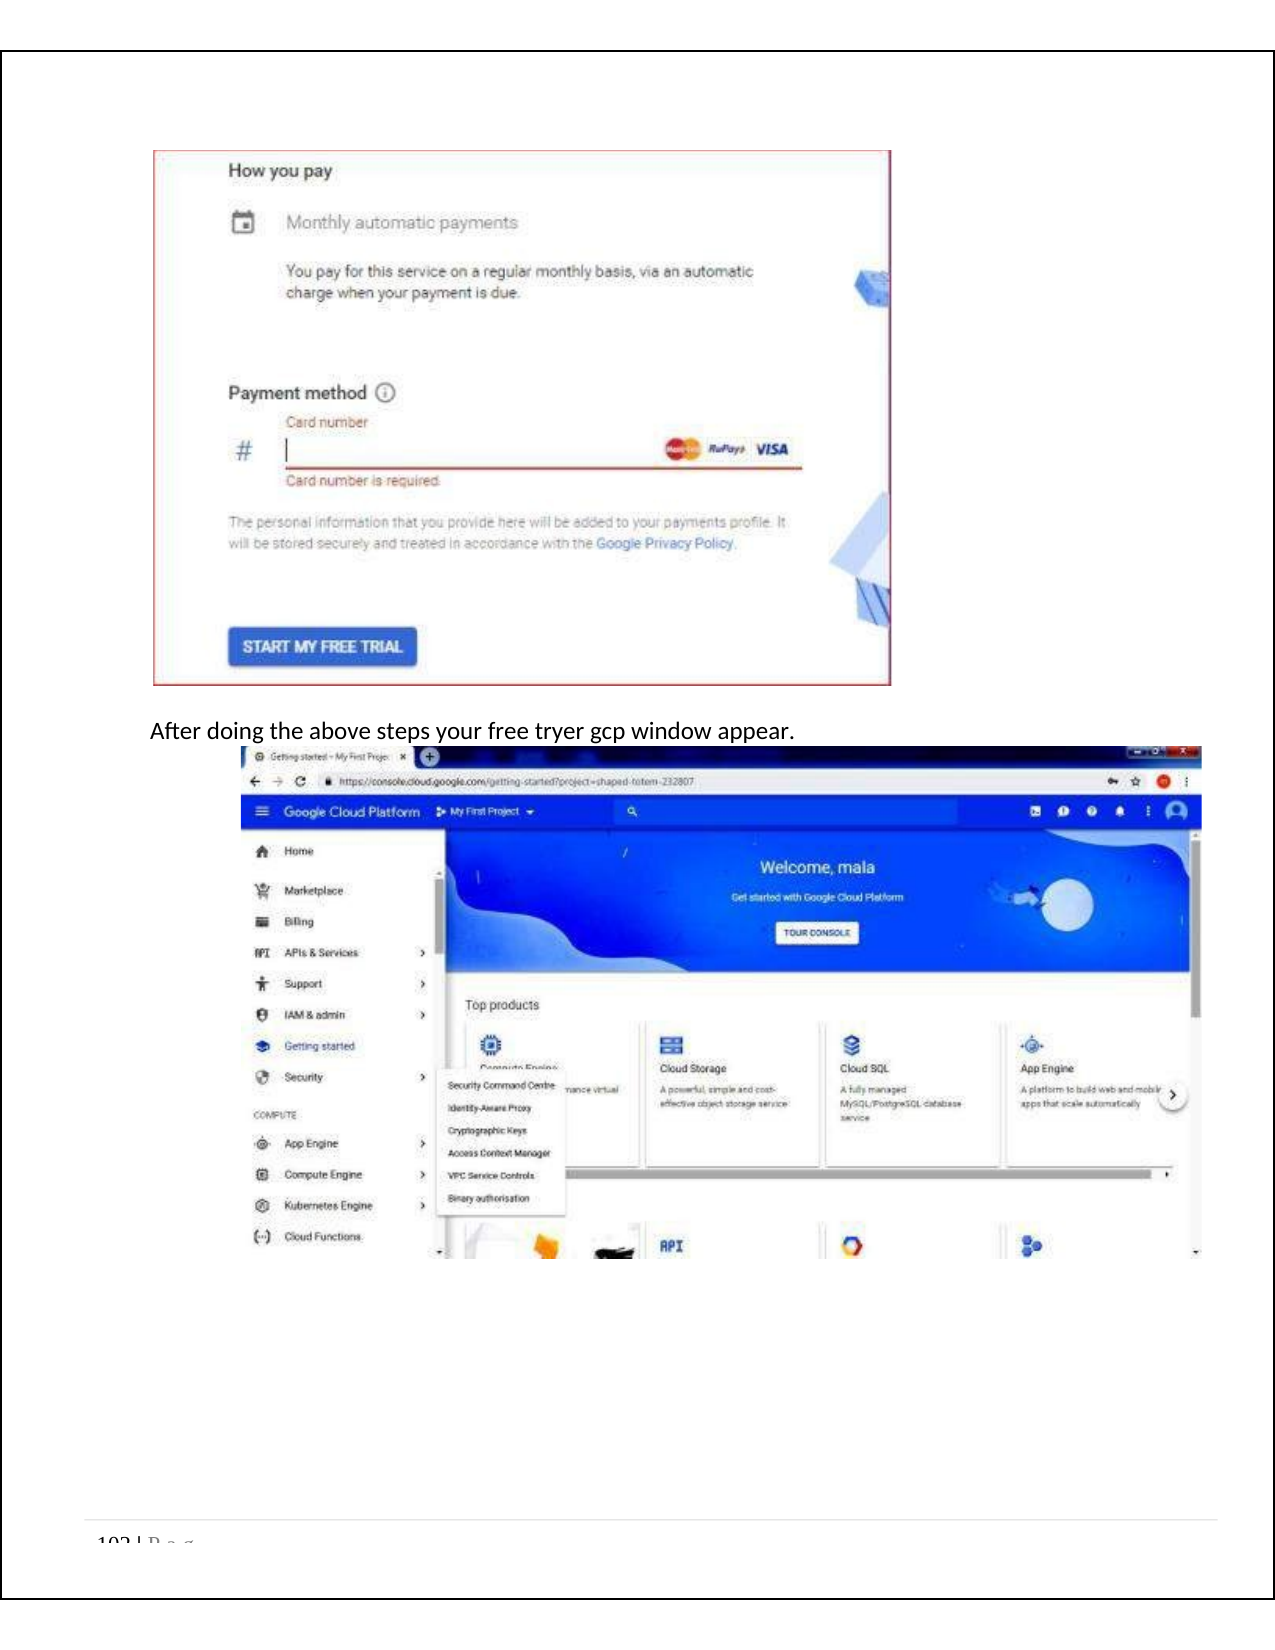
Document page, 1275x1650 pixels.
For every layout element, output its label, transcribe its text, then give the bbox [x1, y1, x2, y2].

picture [153, 150, 893, 686]
text After doing the above steps your free tryer gcp window appear. [150, 716, 1273, 746]
picture [240, 746, 1202, 1259]
